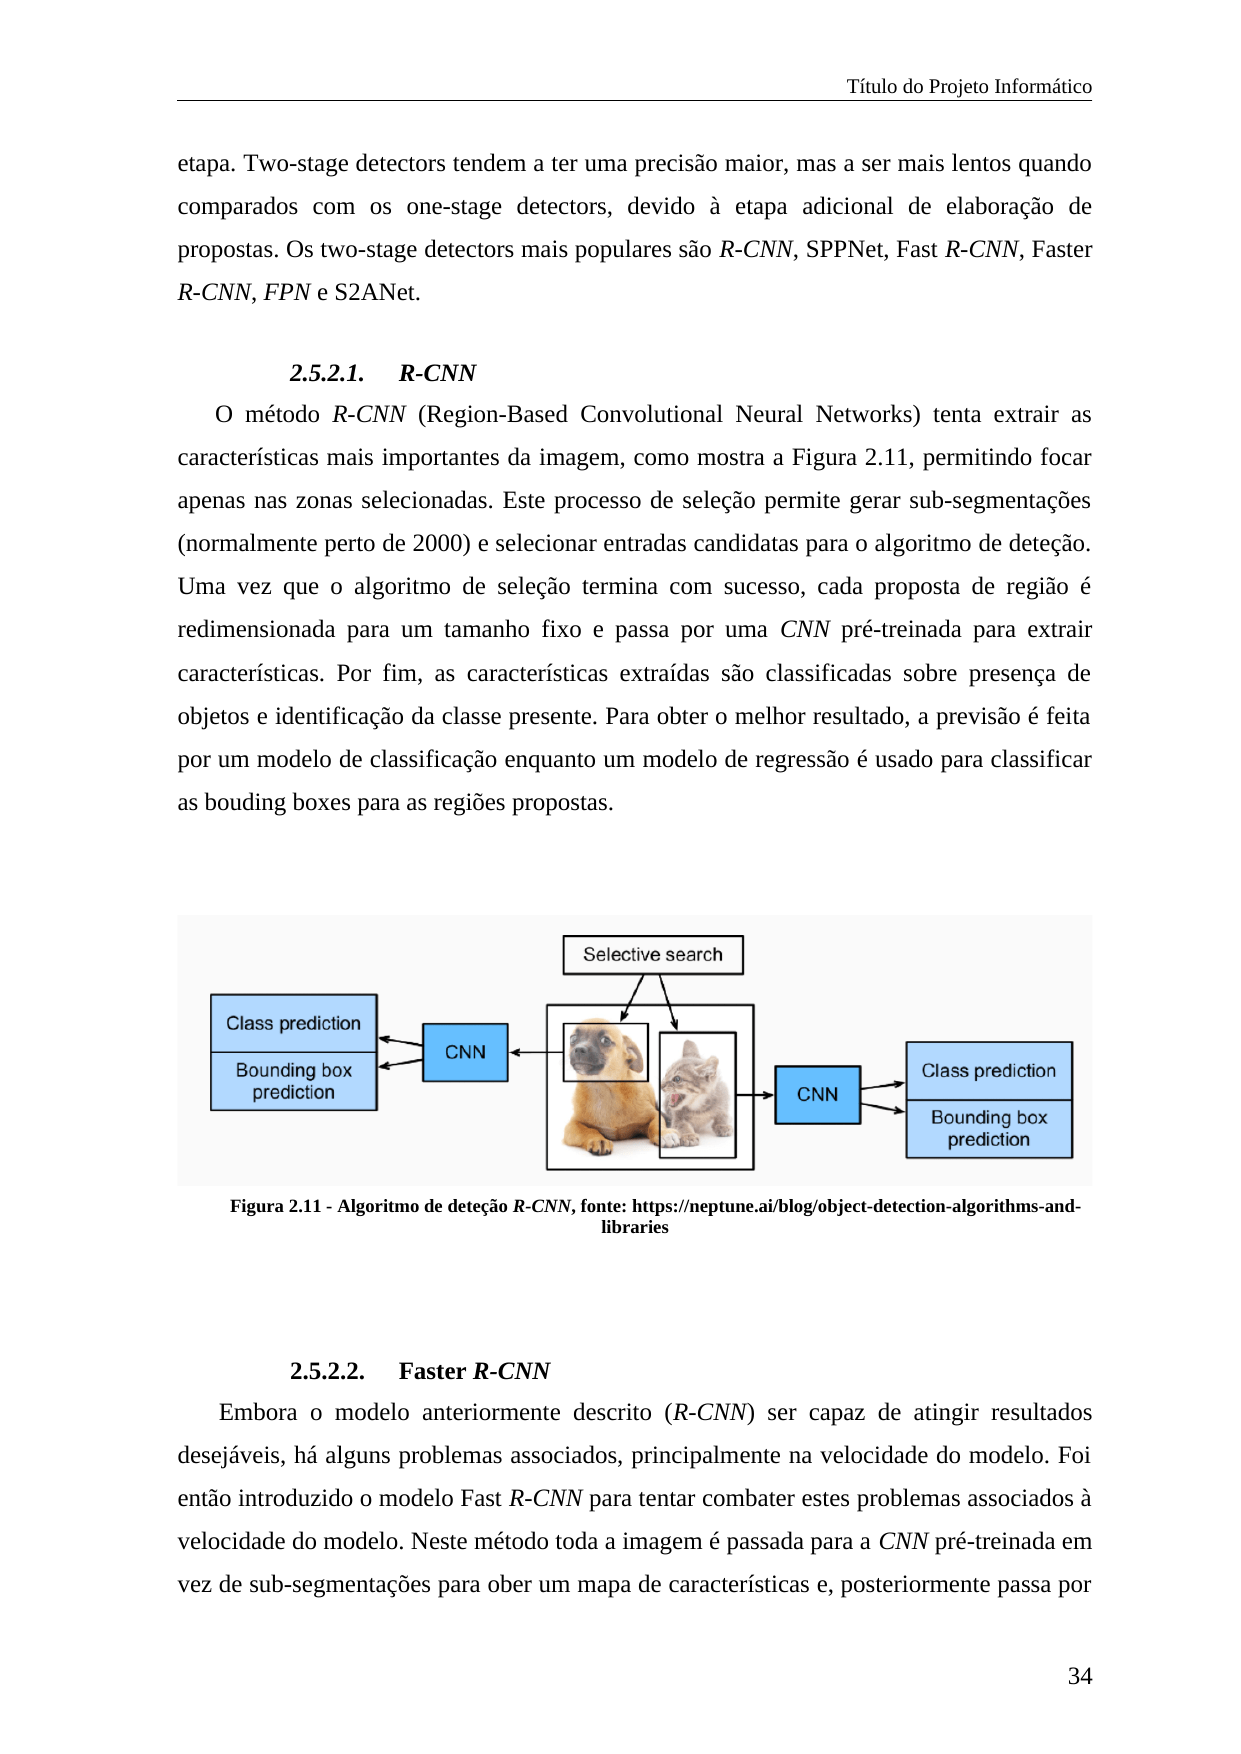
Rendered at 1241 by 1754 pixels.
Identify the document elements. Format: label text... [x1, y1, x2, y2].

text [177, 148, 1092, 306]
subtitle Faster R-CNN [290, 1356, 1092, 1384]
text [177, 1397, 1092, 1598]
subtitle R-CNN [290, 358, 1092, 386]
text O método R-CNN (Region-Based Convolutional Neural Networks) tenta extrair as características mais importantes da imagem, como mostra a Figura 2.11, permitindo focar apenas nas zonas selecionadas. Este processo de seleção permite gerar sub-segmentações (normalmente perto de 2000) e selecionar entradas candidatas para o algoritmo de deteção. Uma vez que o algoritmo de seleção termina com sucesso, cada proposta de região é redimensionada para um tamanho fixo e passa por uma CNN pré-treinada para extrair características. Por fim, as características extraídas são classificadas sobre presença de objetos e identificação da classe presente. Para obter o melhor resultado, a previsão é feita por um modelo de classificação enquanto um modelo de regressão é usado para classificar as bouding boxes para as regiões propostas. [177, 399, 1092, 816]
picture [177, 915, 1093, 1186]
